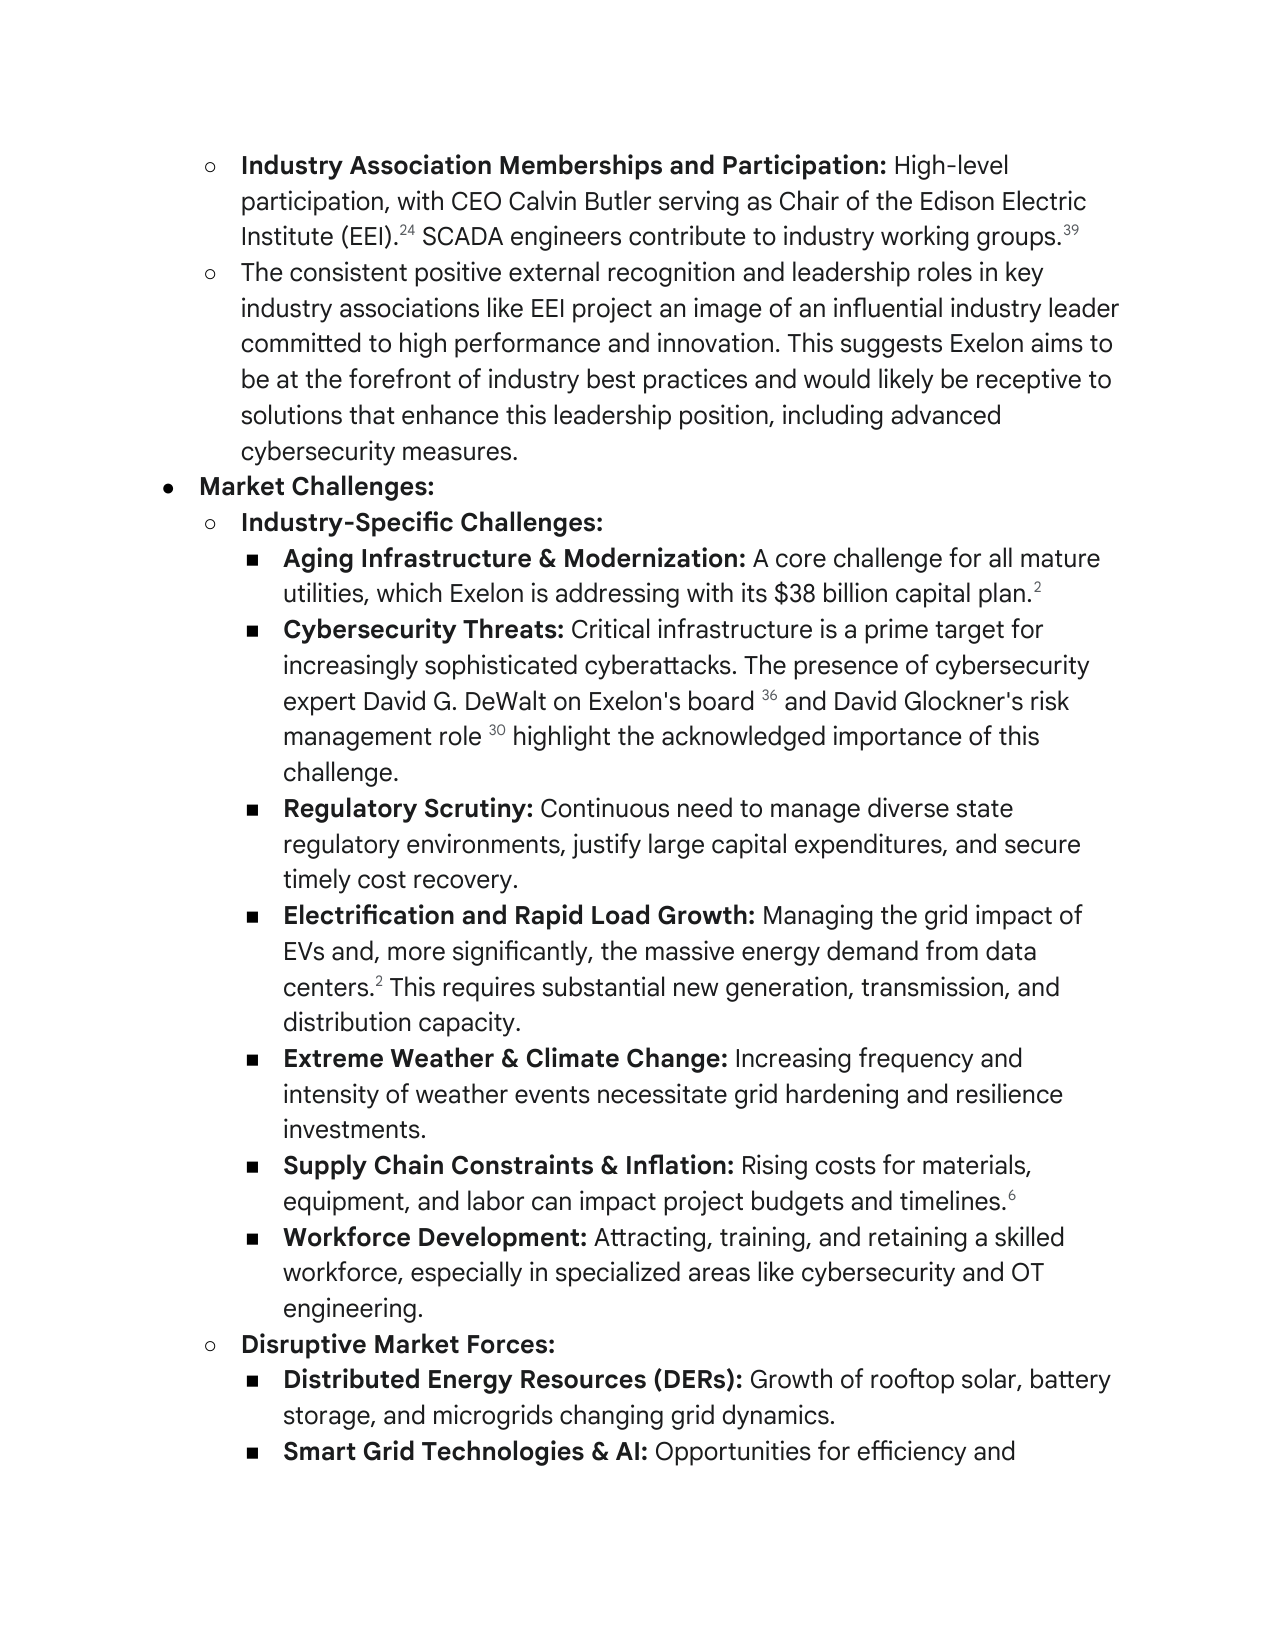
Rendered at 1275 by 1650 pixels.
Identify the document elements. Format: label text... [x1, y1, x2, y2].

list Regulatory Scrutiny: Continuous need to manage diverse state regulatory environments, justify large capital expenditures, and secure timely cost recovery. [245, 793, 1125, 896]
list Supply Chain Constraints & Inflation: Rising costs for materials, equipment, and labor can impact project budgets and timelines.6 [245, 1150, 1125, 1217]
list Cybersecurity Threats: Critical infrastructure is a prime target for increasingly sophisticated cyberattacks. The presence of cybersecurity expert David G. DeWalt on Exelon's board 36 and David Glockner's risk management role 30 highlight the acknowledged importance of this challenge. [245, 614, 1125, 789]
list Industry Association Memberships and Participation: High-level participation, with CEO Calvin Butler serving as Chair of the Edison Electric Institute (EEI).24 SCADA engineers contribute to industry working groups.39 [203, 150, 1125, 253]
list Distributed Energy Resources (DERs): Growth of rooftop solar, battery storage, and microgrids changing grid dynamics. [245, 1365, 1125, 1432]
list Disruptive Market Forces: [203, 1329, 1125, 1360]
list Extreme Weather & Climate Change: Increasing frequency and intensity of weather events necessitate grid hardening and resilience investments. [245, 1043, 1125, 1146]
list Industry-Specific Challenges: [203, 507, 1125, 539]
list Aging Infrastructure & Modernization: A core challenge for all mature utilities, which Exelon is addressing with its $38 billion capital plan.2 [245, 543, 1125, 610]
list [245, 1436, 1125, 1468]
list Market Challenges: [161, 472, 1125, 503]
list The consistent positive external recognition and leadership roles in key industry associations like EEI project an image of an influential industry leader committed to high performance and innovation. This suggests Exelon aims to be at the forefront of industry best practices and would likely be receptive to solutions that enhance this leadership position, including advanced cybersecurity measures. [203, 257, 1125, 467]
list Electrification and Rapid Load Growth: Managing the grid impact of EVs and, more significantly, the massive energy demand from data centers.2 This requires substantial new generation, transmission, and distribution capacity. [245, 900, 1125, 1039]
list Workforce Development: Attracting, training, and retaining a skilled workforce, especially in specialized areas like cybersecurity and OT engineering. [245, 1222, 1125, 1325]
